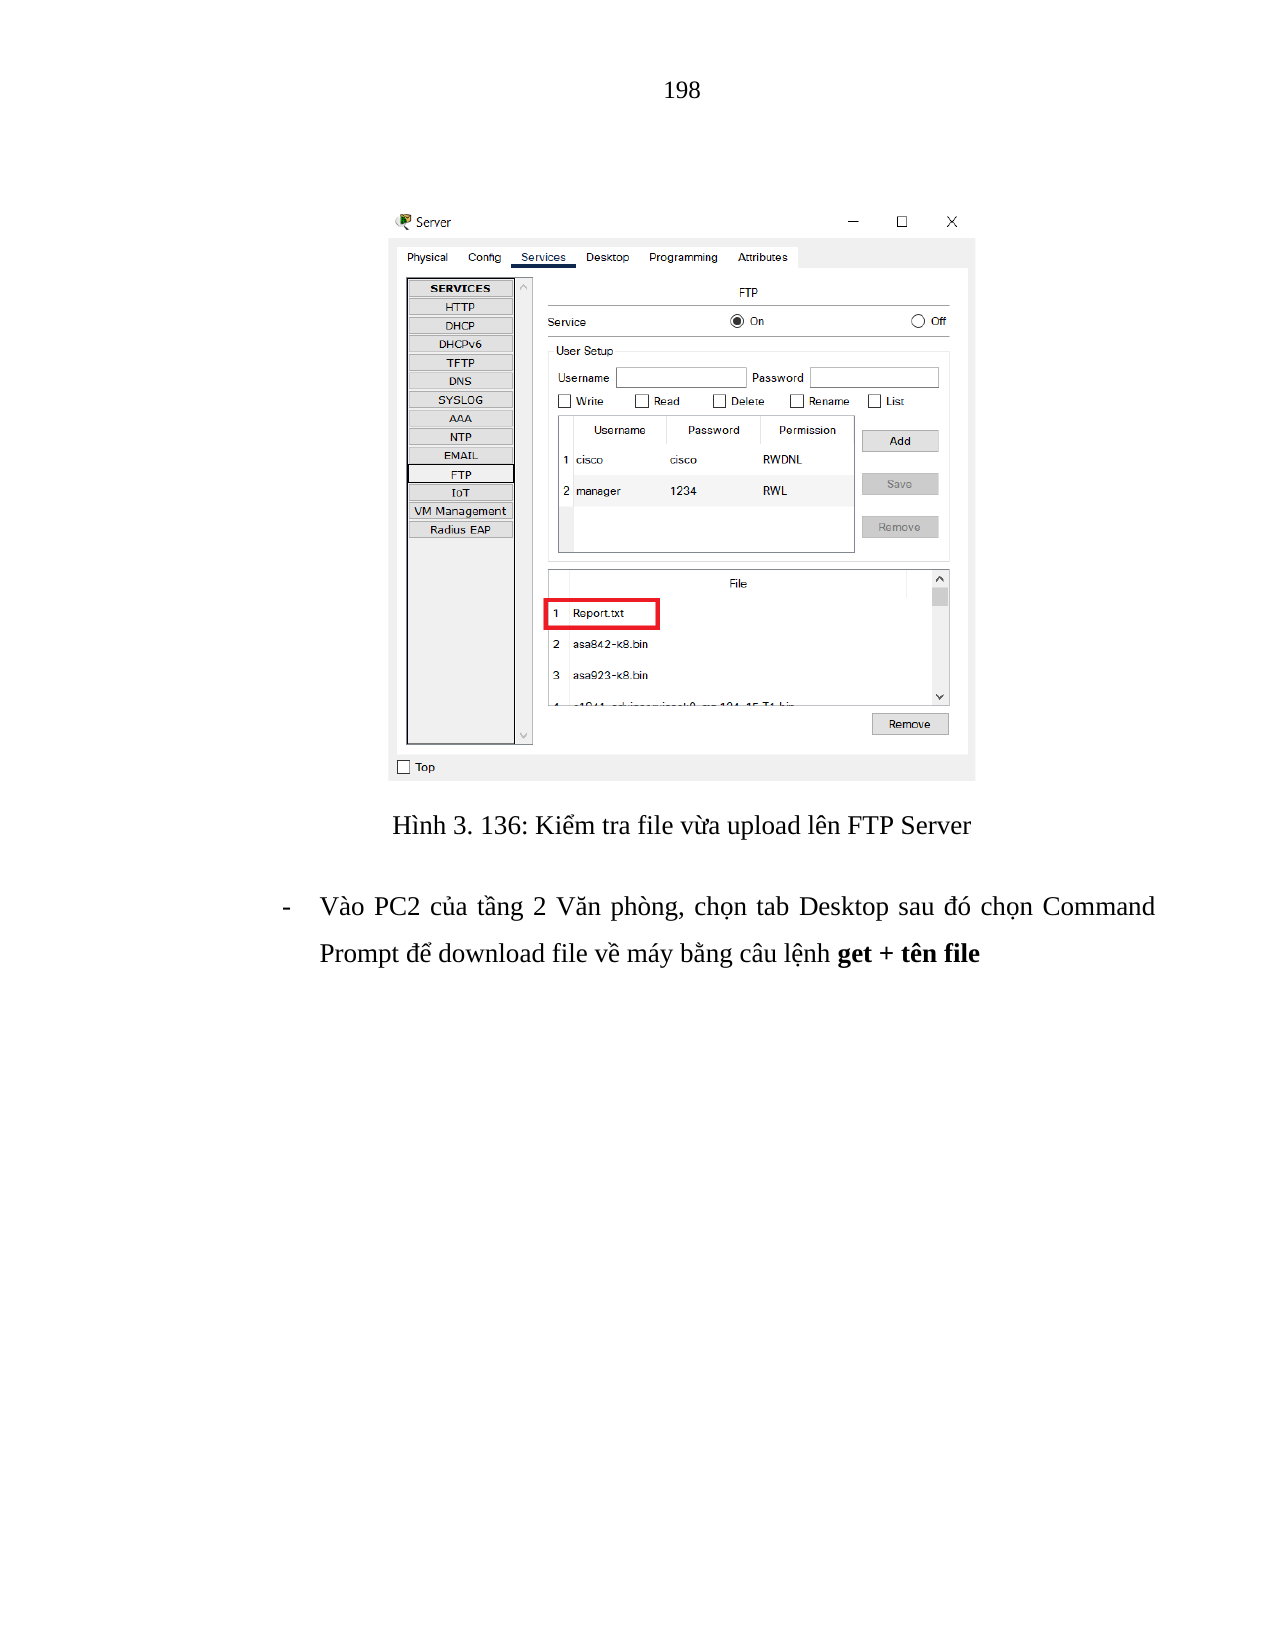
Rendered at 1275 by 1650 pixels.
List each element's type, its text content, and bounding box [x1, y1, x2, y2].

list Vào PC2 của tầng 2 Văn phòng, chọn tab Desktop sau đó chọn Command Prompt để download file về máy bằng câu lệnh get + tên file [282, 890, 1157, 968]
picture [388, 206, 976, 781]
